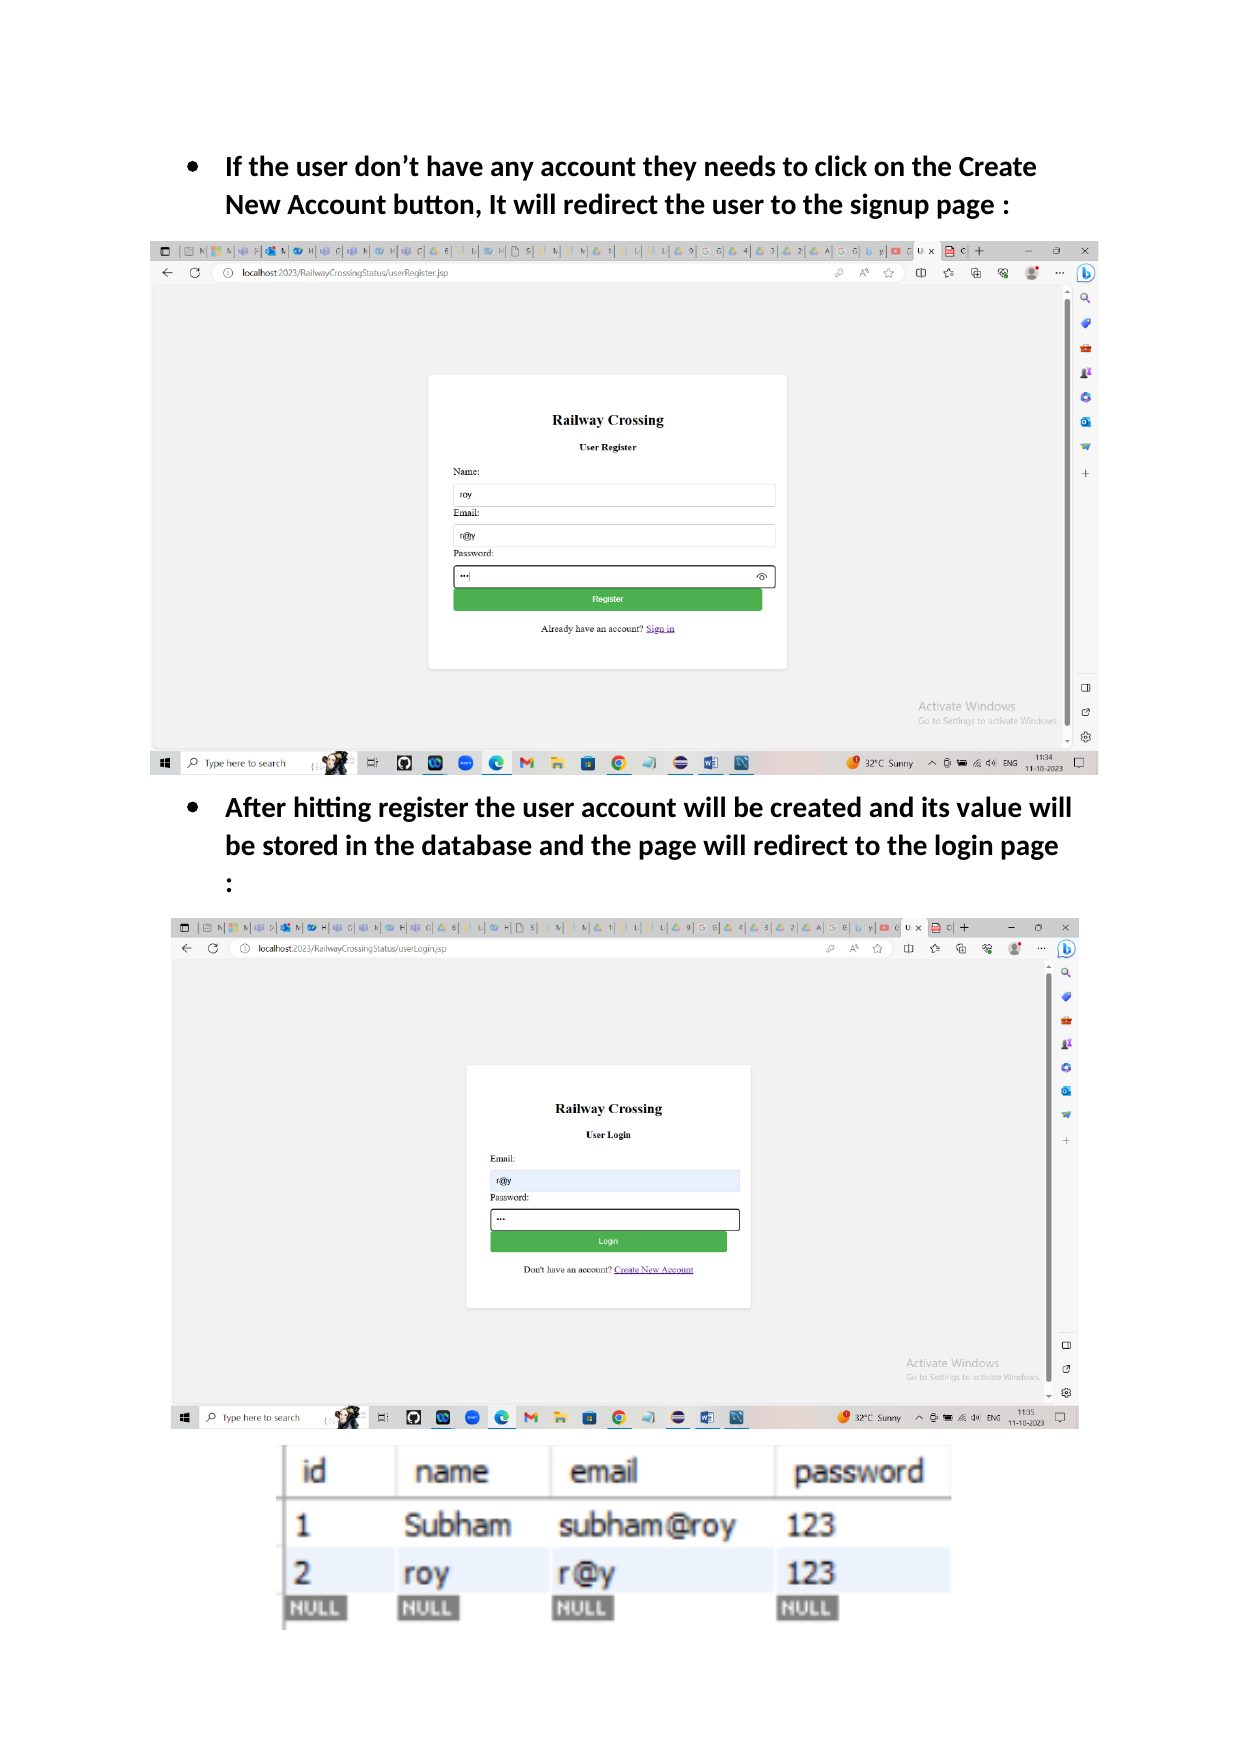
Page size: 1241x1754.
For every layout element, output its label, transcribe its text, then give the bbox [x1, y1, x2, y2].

picture [276, 1445, 952, 1630]
list If the user don’t have any account they needs to click on the Create New Account button, It will redirect the user to the signup page : [187, 148, 1037, 222]
picture [150, 241, 1099, 775]
picture [170, 918, 1079, 1429]
list After hitting register the user account will be created and its value will be stored in the database and the page will redirect to the login page : [187, 775, 1073, 900]
